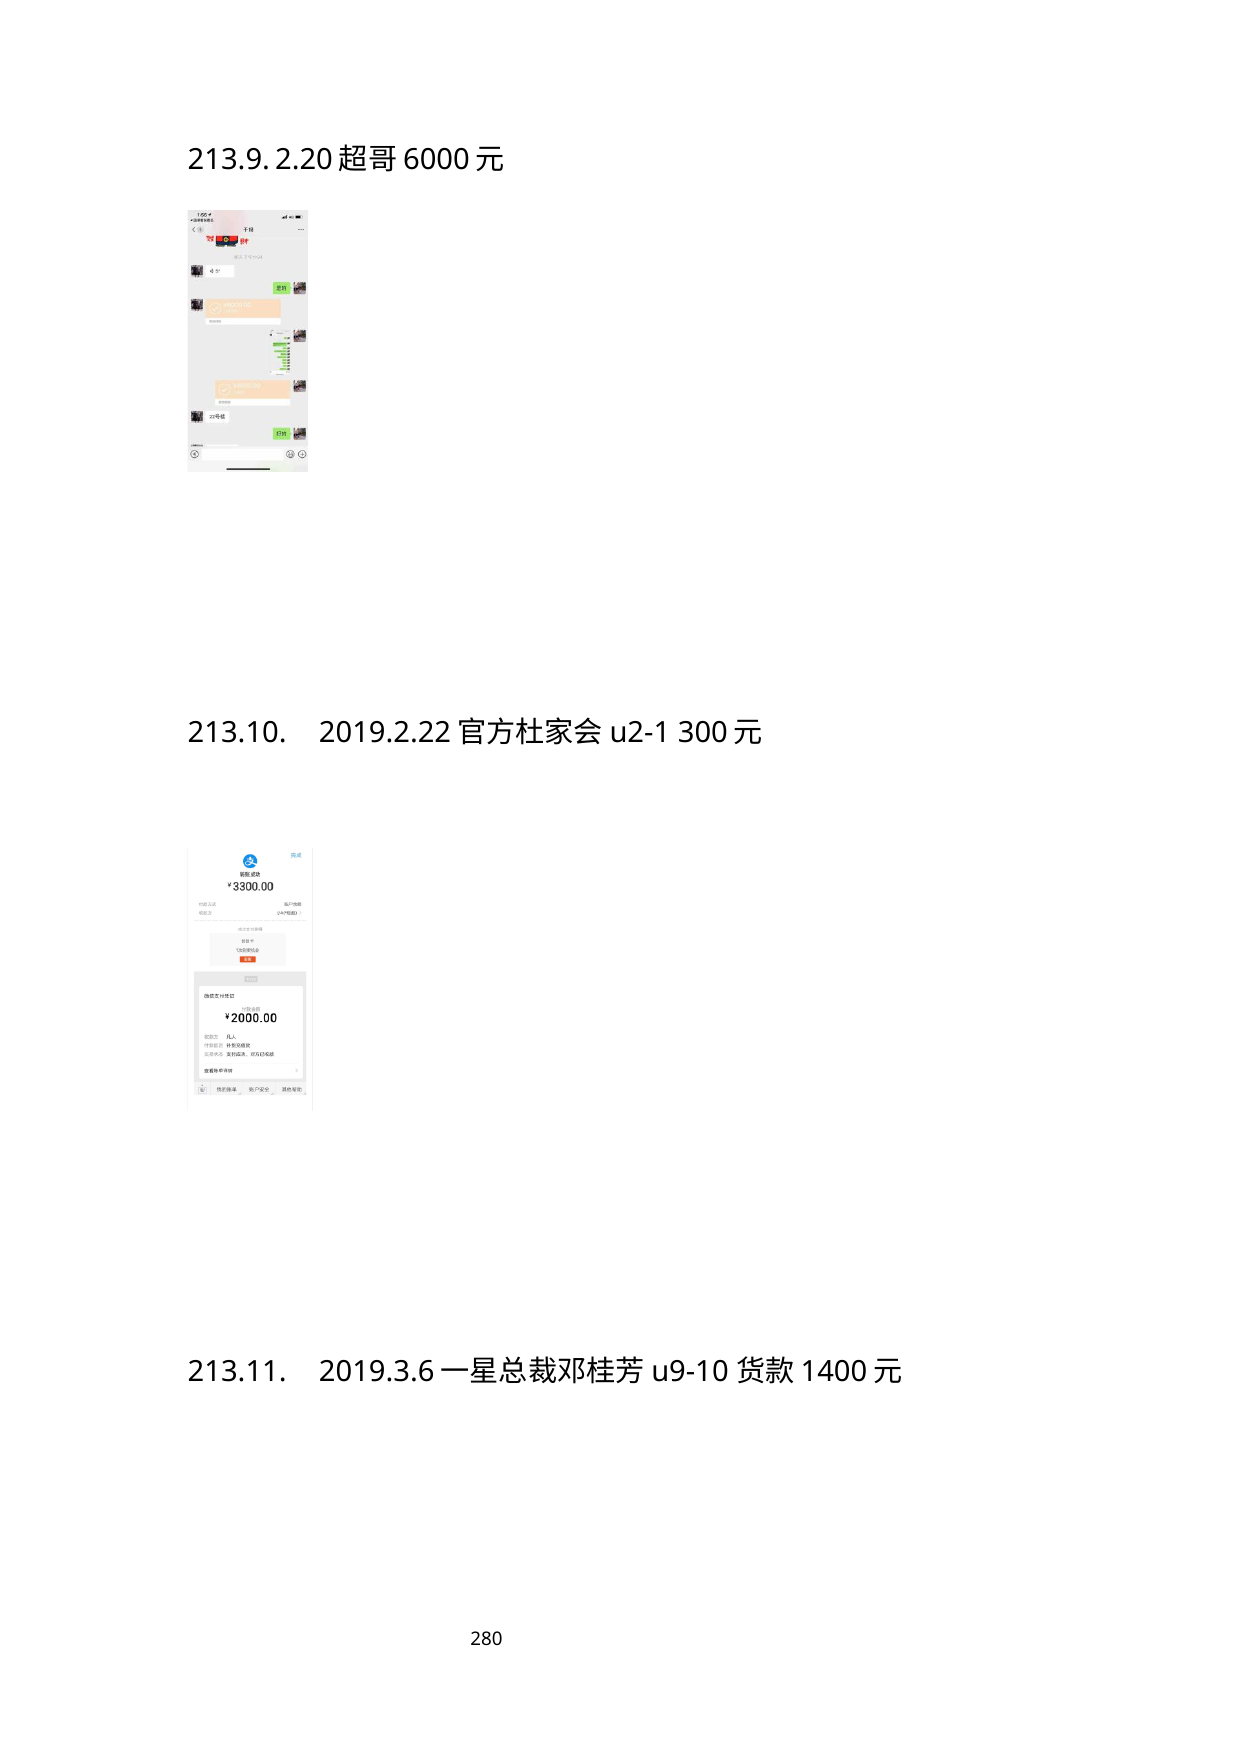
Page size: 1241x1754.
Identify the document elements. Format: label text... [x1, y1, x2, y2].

subtitle 2019.3.6一星总裁邓桂芳 u9-10 货款1400元 [187, 1336, 1053, 1401]
subtitle 2.20超哥6000元 [187, 124, 1053, 189]
picture [187, 210, 309, 472]
subtitle 2019.2.22官方杜家会 u2-1 300元 [187, 698, 1053, 763]
picture [187, 848, 313, 1111]
